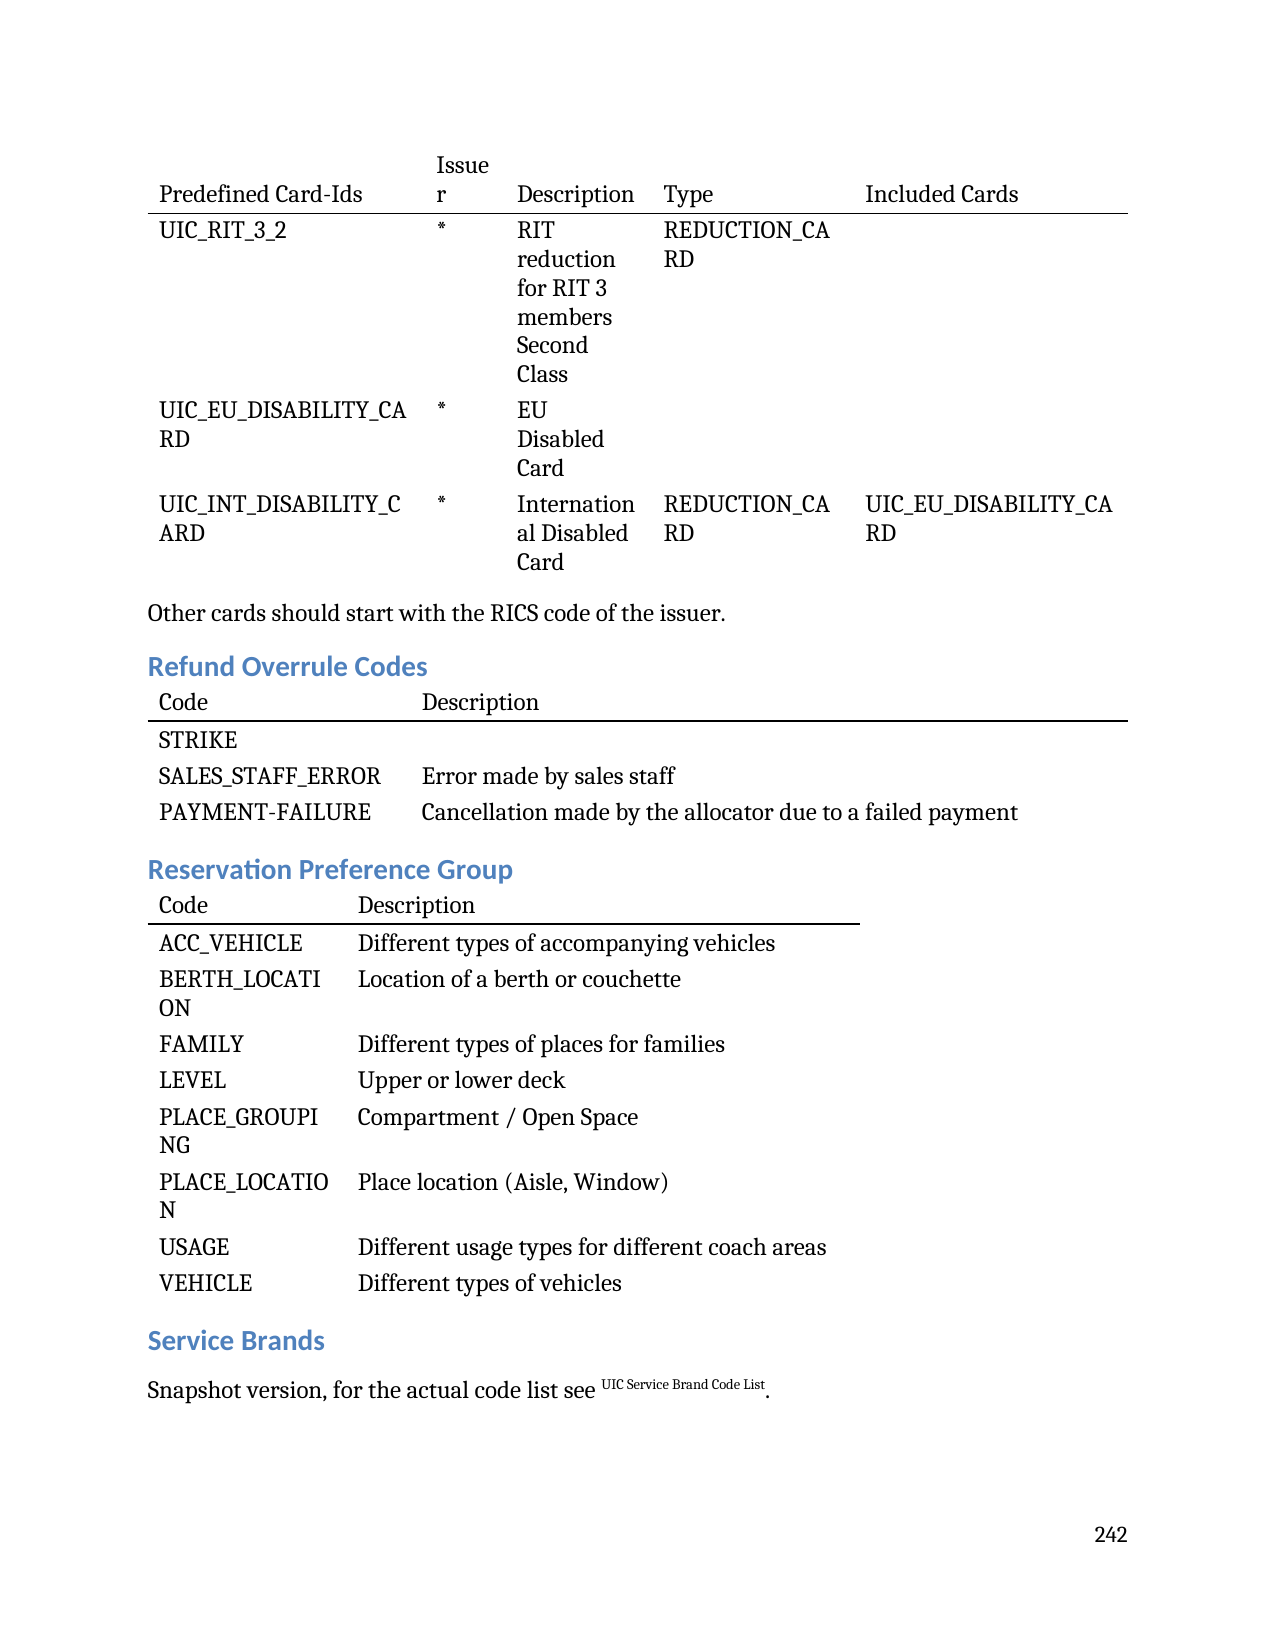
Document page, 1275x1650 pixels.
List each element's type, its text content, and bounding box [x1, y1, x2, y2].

subtitle Service Brands [148, 1322, 1127, 1358]
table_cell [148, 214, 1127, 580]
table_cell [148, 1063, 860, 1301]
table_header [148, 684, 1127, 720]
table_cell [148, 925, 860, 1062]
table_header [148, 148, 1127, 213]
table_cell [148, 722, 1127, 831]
subtitle Refund Overrule Codes [148, 648, 1127, 684]
subtitle Reservation Preference Group [148, 851, 1127, 887]
text Snapshot version, for the actual code list see UIC Service Brand Code List. [148, 1376, 1127, 1405]
text Other cards should start with the RICS code of the issuer. [148, 599, 1127, 628]
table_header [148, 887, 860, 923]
